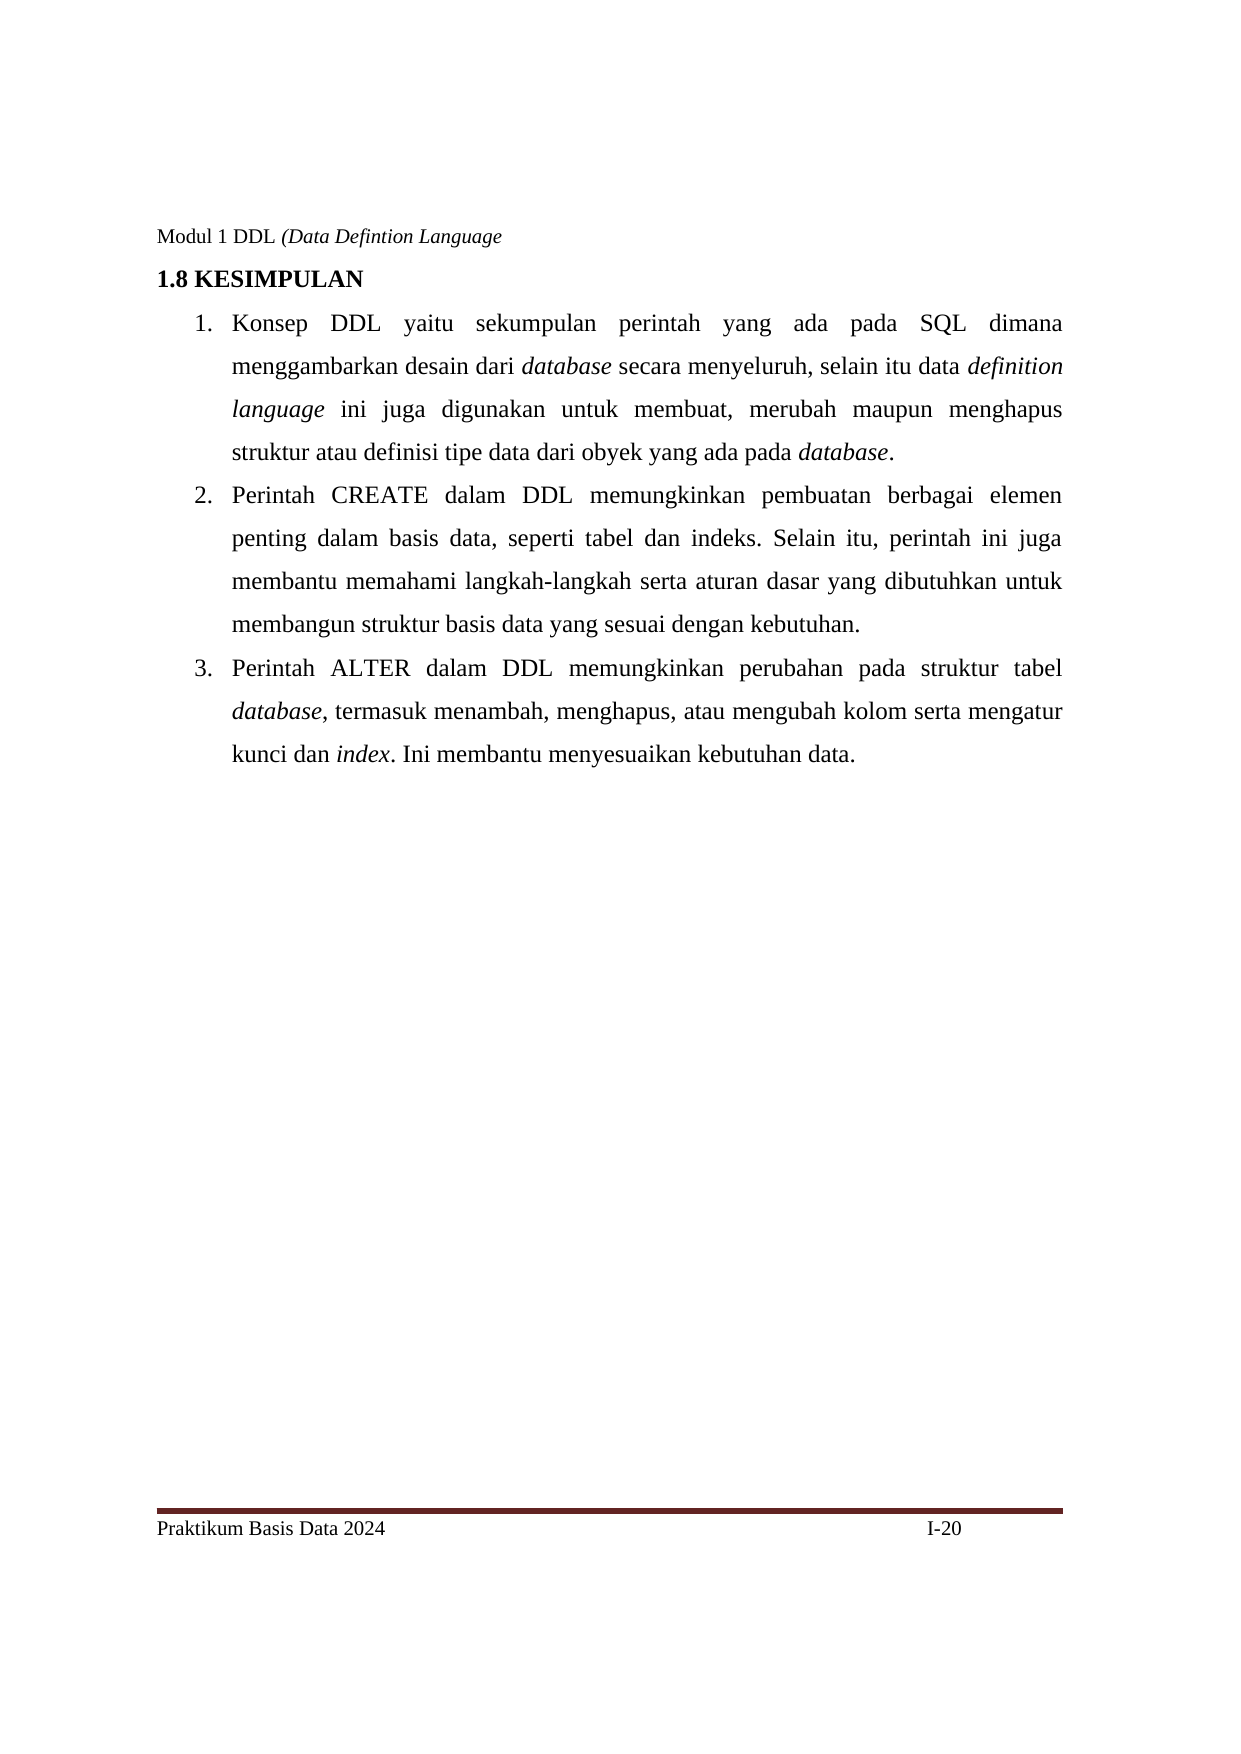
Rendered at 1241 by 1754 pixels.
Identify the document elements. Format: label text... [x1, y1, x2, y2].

list Konsep DDL yaitu sekumpulan perintah yang ada pada SQL dimana menggambarkan desain dari database secara menyeluruh, selain itu data definition language ini juga digunakan untuk membuat, merubah maupun menghapus struktur atau definisi tipe data dari obyek yang ada pada database. [194, 308, 1063, 466]
list Perintah ALTER dalam DDL memungkinkan perubahan pada struktur tabel database, termasuk menambah, menghapus, atau mengubah kolom serta mengatur kunci dan index. Ini membantu menyesuaikan kebutuhan data. [194, 653, 1063, 768]
text 1.8 KESIMPULAN [157, 264, 1063, 293]
list Perintah CREATE dalam DDL memungkinkan pembuatan berbagai elemen penting dalam basis data, seperti tabel dan indeks. Selain itu, perintah ini juga membantu memahami langkah-langkah serta aturan dasar yang dibutuhkan untuk membangun struktur basis data yang sesuai dengan kebutuhan. [194, 480, 1063, 638]
